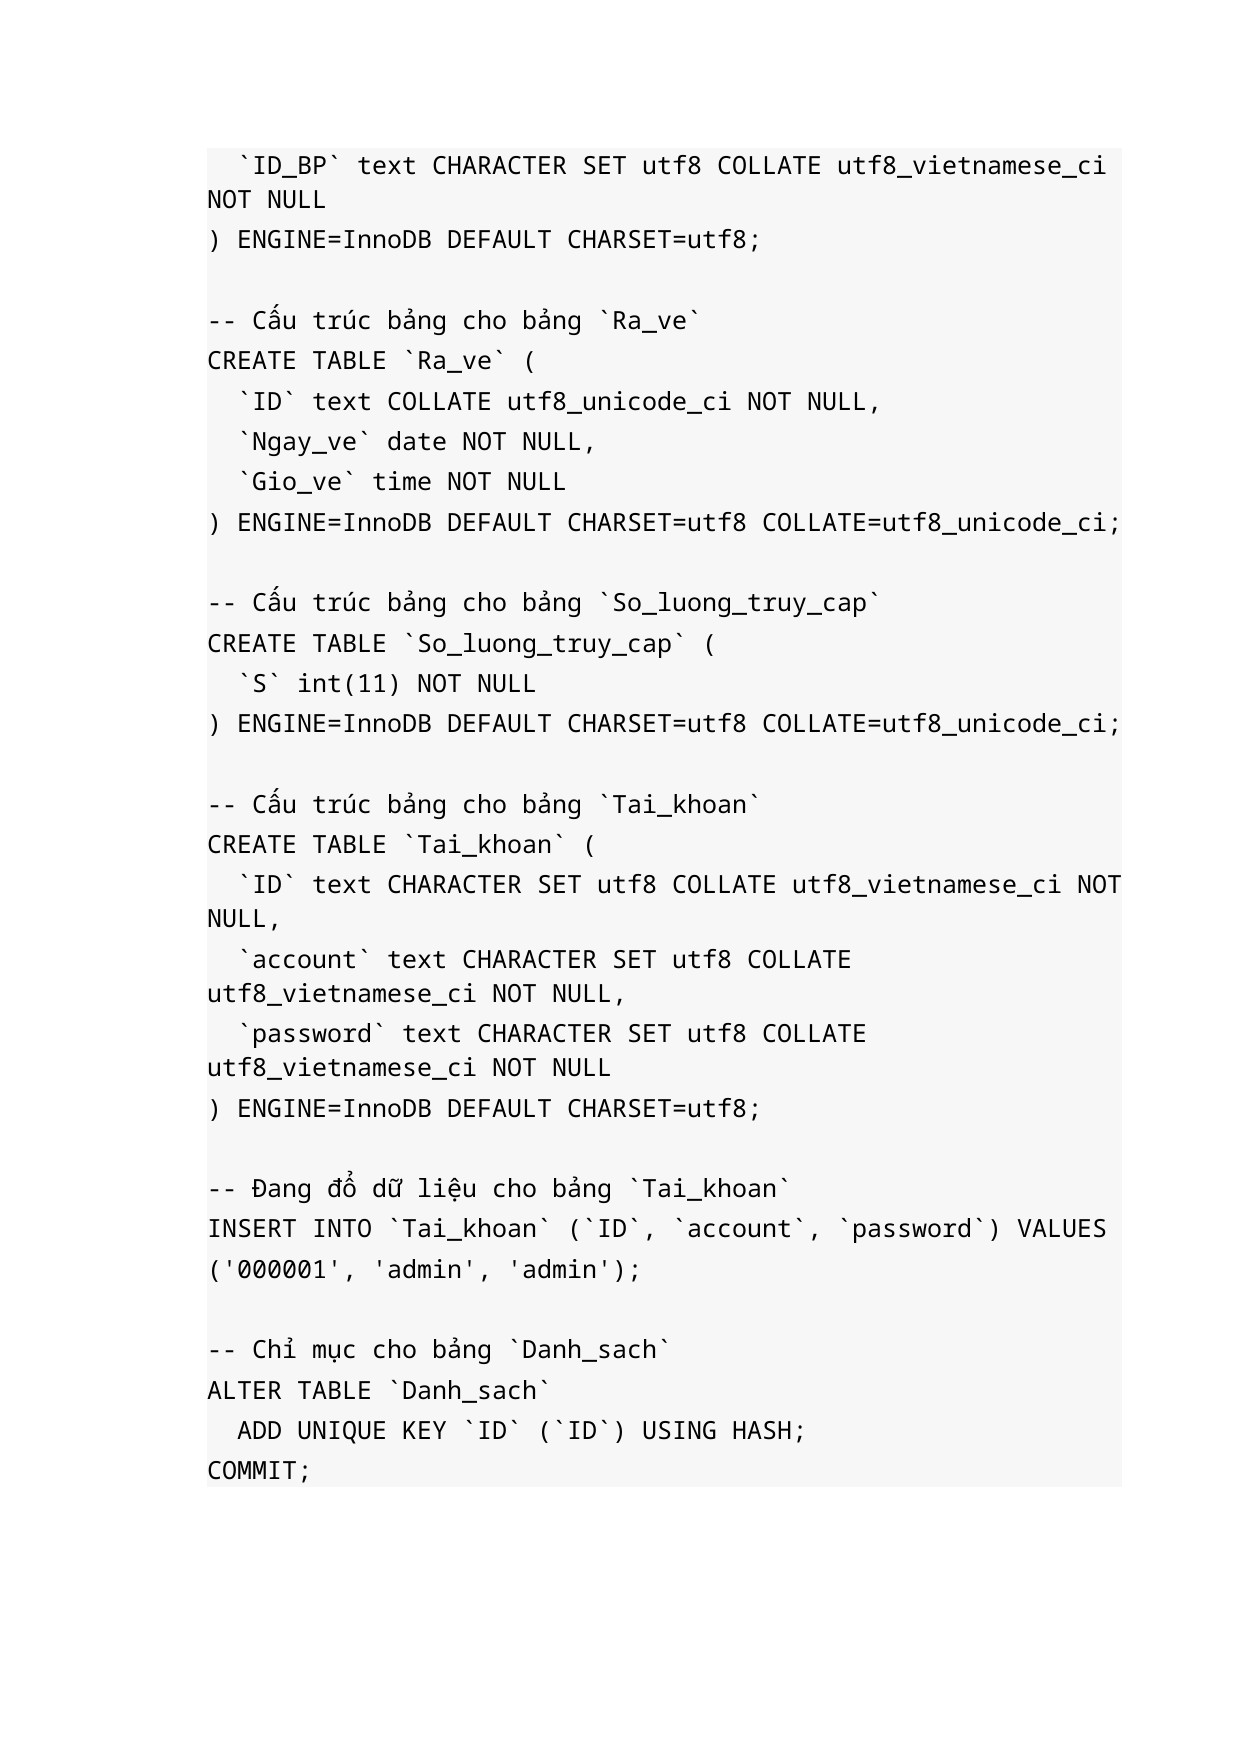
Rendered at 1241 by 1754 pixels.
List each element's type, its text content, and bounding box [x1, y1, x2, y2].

text -- Cấu trúc bảng cho bảng `Tai_khoan` [207, 786, 1122, 821]
text ADD UNIQUE KEY `ID` (`ID`) USING HASH; [207, 1413, 1122, 1447]
text -- Đang đổ dữ liệu cho bảng `Tai_khoan` [207, 1171, 1122, 1205]
text ) ENGINE=InnoDB DEFAULT CHARSET=utf8 COLLATE=utf8_unicode_ci; [207, 504, 1122, 538]
text -- Cấu trúc bảng cho bảng `Ra_ve` [207, 303, 1122, 337]
text `Ngay_ve` date NOT NULL, [207, 424, 1122, 458]
text ) ENGINE=InnoDB DEFAULT CHARSET=utf8 COLLATE=utf8_unicode_ci; [207, 706, 1122, 740]
text ('000001', 'admin', 'admin'); [207, 1251, 1122, 1286]
text `Gio_ve` time NOT NULL [207, 464, 1122, 498]
text `account` text CHARACTER SET utf8 COLLATE utf8_vietnamese_ci NOT NULL, [207, 941, 1122, 1009]
text `password` text CHARACTER SET utf8 COLLATE utf8_vietnamese_ci NOT NULL [207, 1016, 1122, 1084]
text `ID` text COLLATE utf8_unicode_ci NOT NULL, [207, 383, 1122, 417]
text CREATE TABLE `Tai_khoan` ( [207, 827, 1122, 861]
text ) ENGINE=InnoDB DEFAULT CHARSET=utf8; [207, 1090, 1122, 1124]
text ) ENGINE=InnoDB DEFAULT CHARSET=utf8; [207, 222, 1122, 256]
text ALTER TABLE `Danh_sach` [207, 1372, 1122, 1406]
text INSERT INTO `Tai_khoan` (`ID`, `account`, `password`) VALUES [207, 1211, 1122, 1245]
text CREATE TABLE `Ra_ve` ( [207, 343, 1122, 377]
text `ID_BP` text CHARACTER SET utf8 COLLATE utf8_vietnamese_ci NOT NULL [207, 148, 1122, 216]
text `S` int(11) NOT NULL [207, 666, 1122, 699]
text -- Chỉ mục cho bảng `Danh_sach` [207, 1332, 1122, 1366]
text CREATE TABLE `So_luong_truy_cap` ( [207, 625, 1122, 659]
text -- Cấu trúc bảng cho bảng `So_luong_truy_cap` [207, 585, 1122, 619]
text COMMIT; [207, 1453, 1122, 1487]
text `ID` text CHARACTER SET utf8 COLLATE utf8_vietnamese_ci NOT NULL, [207, 867, 1122, 935]
